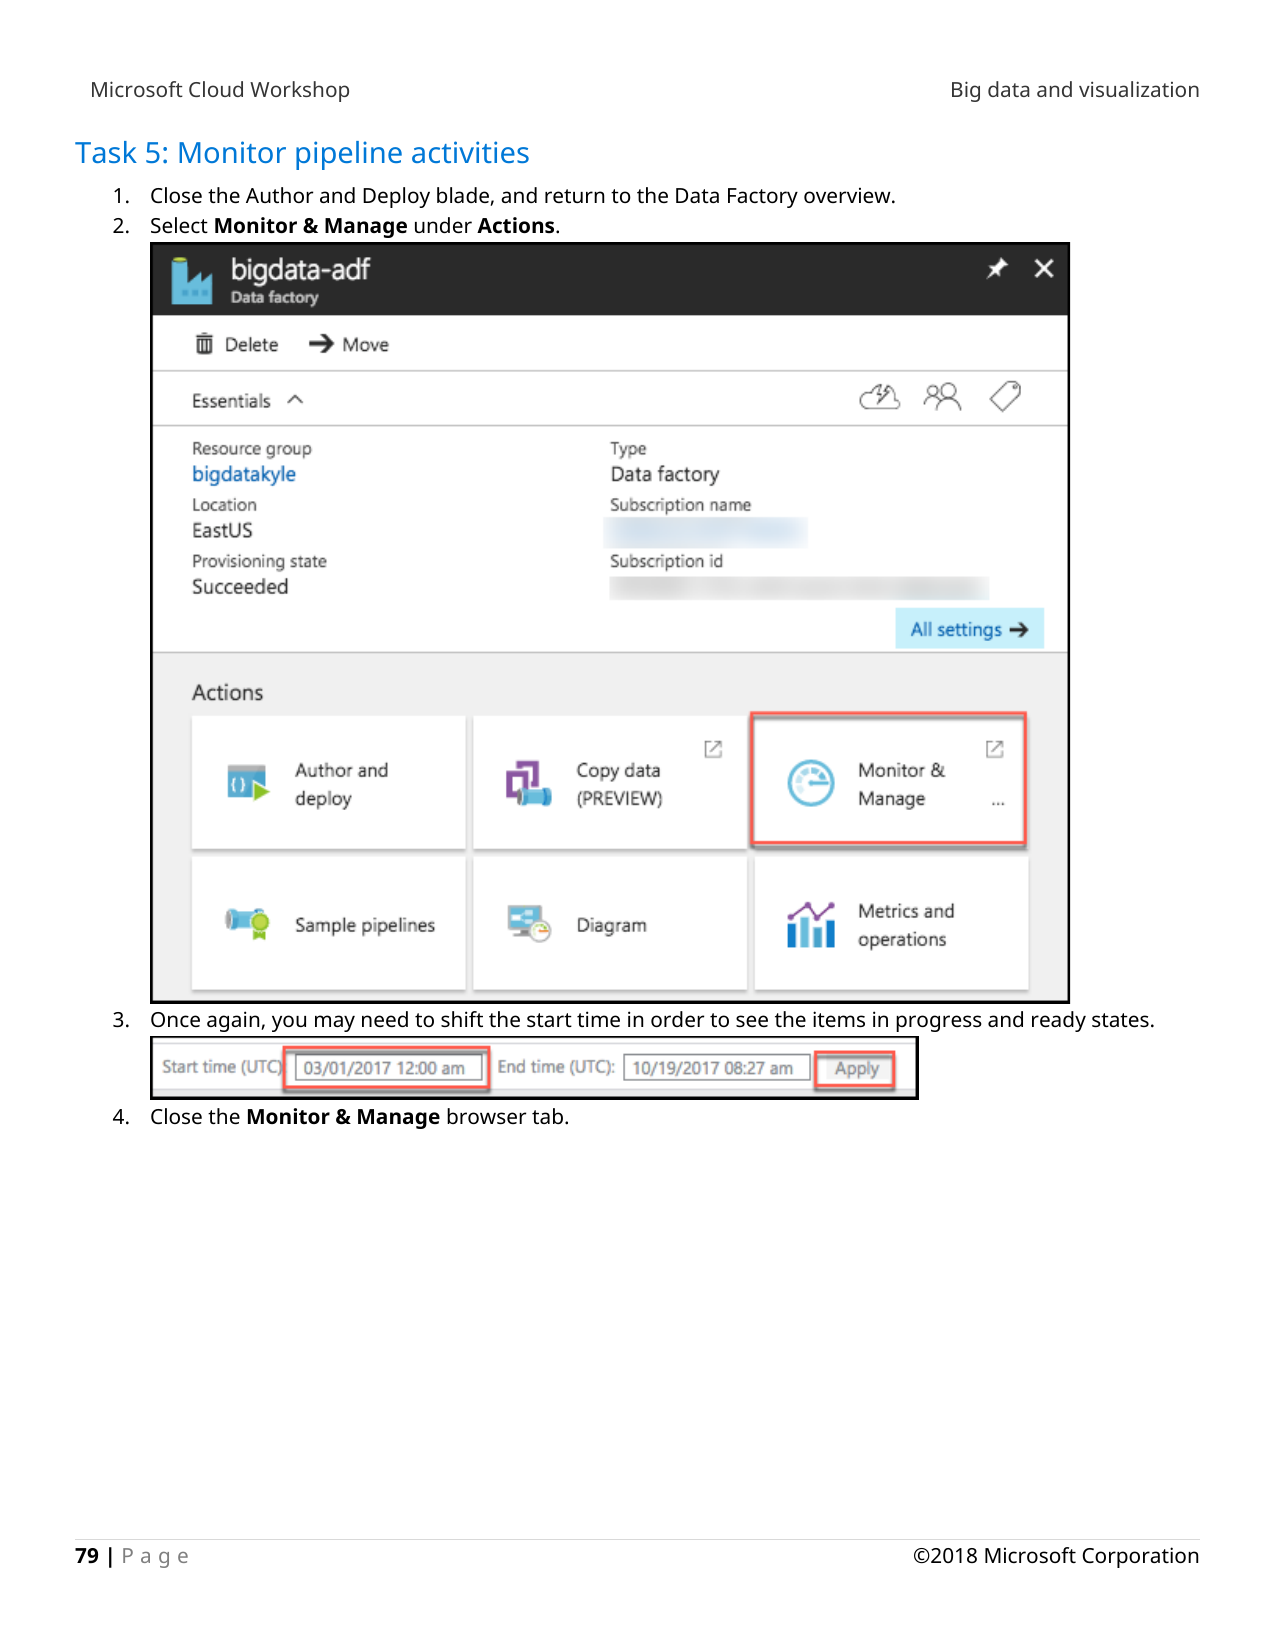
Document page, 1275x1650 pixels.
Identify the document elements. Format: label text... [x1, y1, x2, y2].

picture [150, 1036, 919, 1100]
picture [150, 242, 1071, 1004]
list Close the Author and Deploy blade, and return to the Data Factory overview. [112, 181, 1200, 209]
subtitle Task 5: Monitor pipeline activities [75, 132, 1200, 172]
list Close the Monitor & Manage browser tab. [112, 1102, 1200, 1131]
